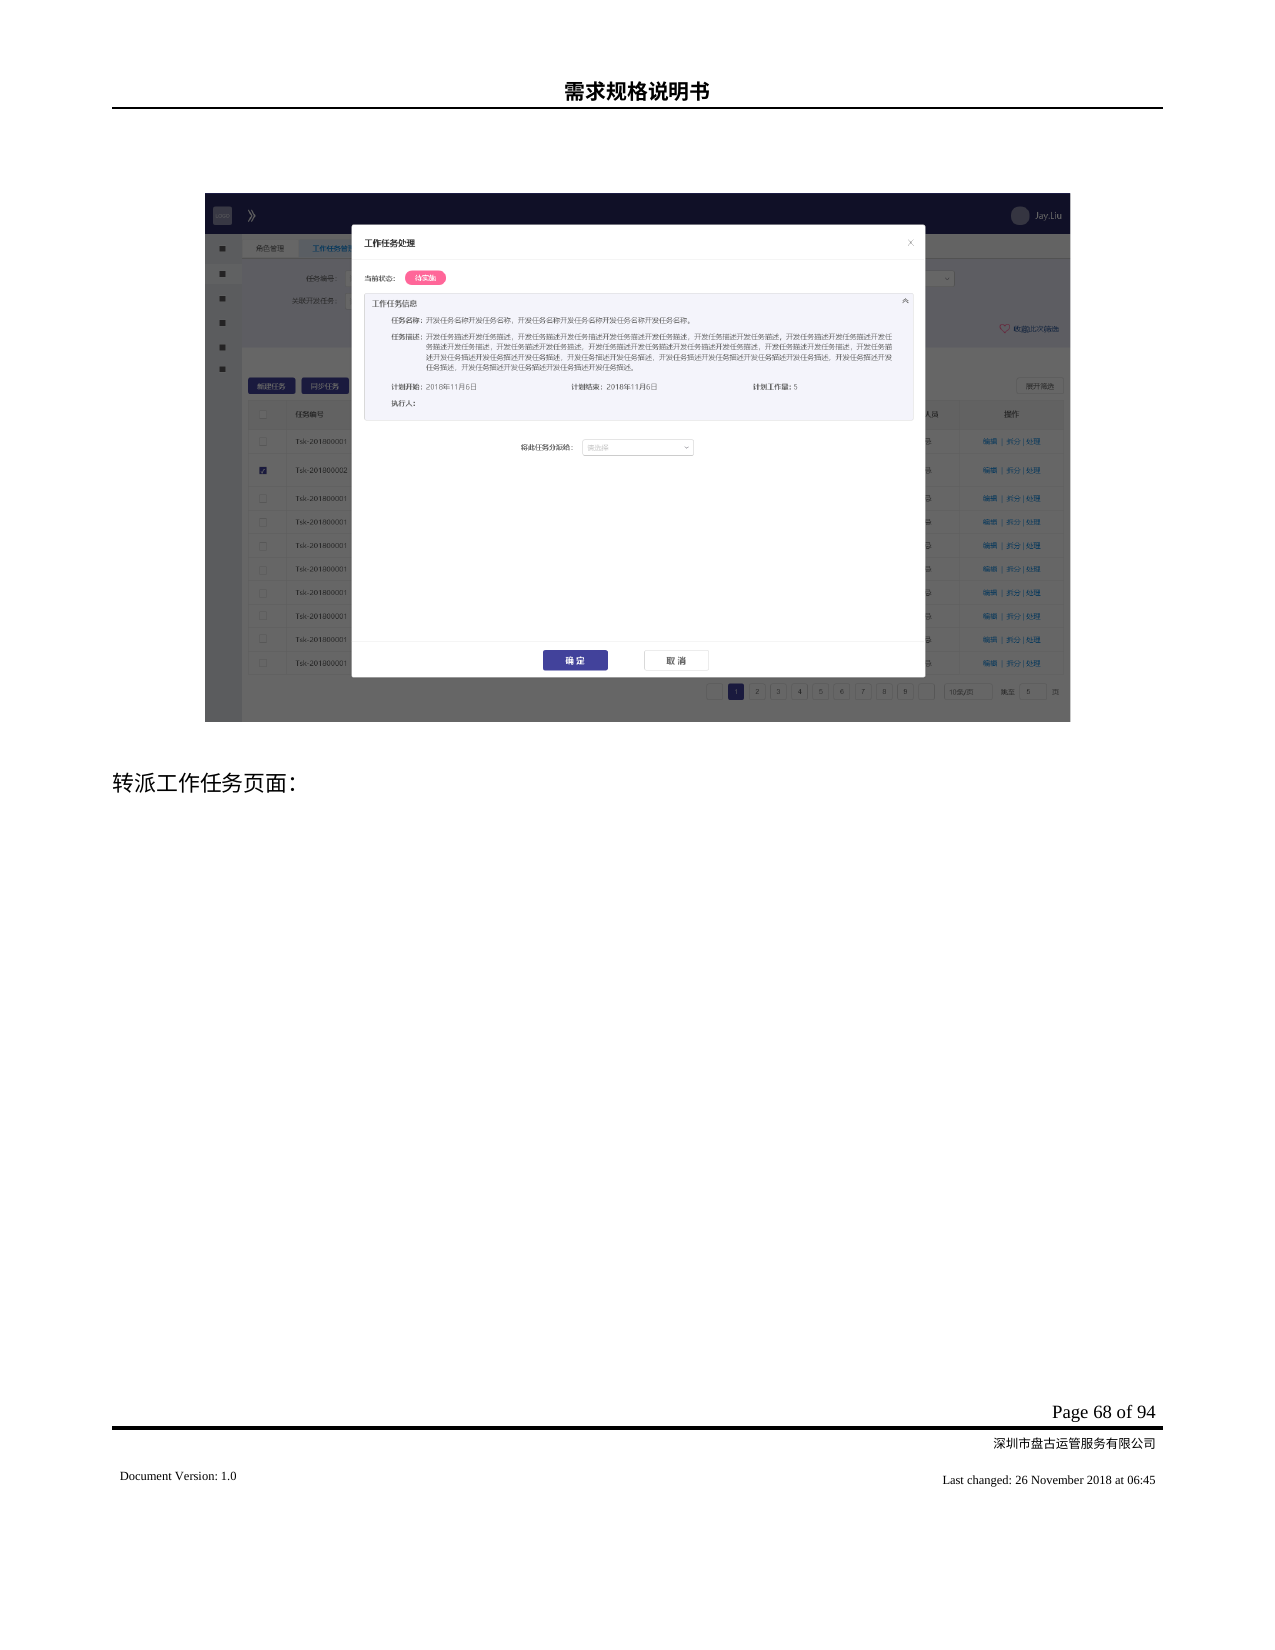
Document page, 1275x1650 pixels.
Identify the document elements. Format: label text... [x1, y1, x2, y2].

text 转派工作任务页面： [112, 766, 1163, 798]
picture [204, 192, 1071, 722]
